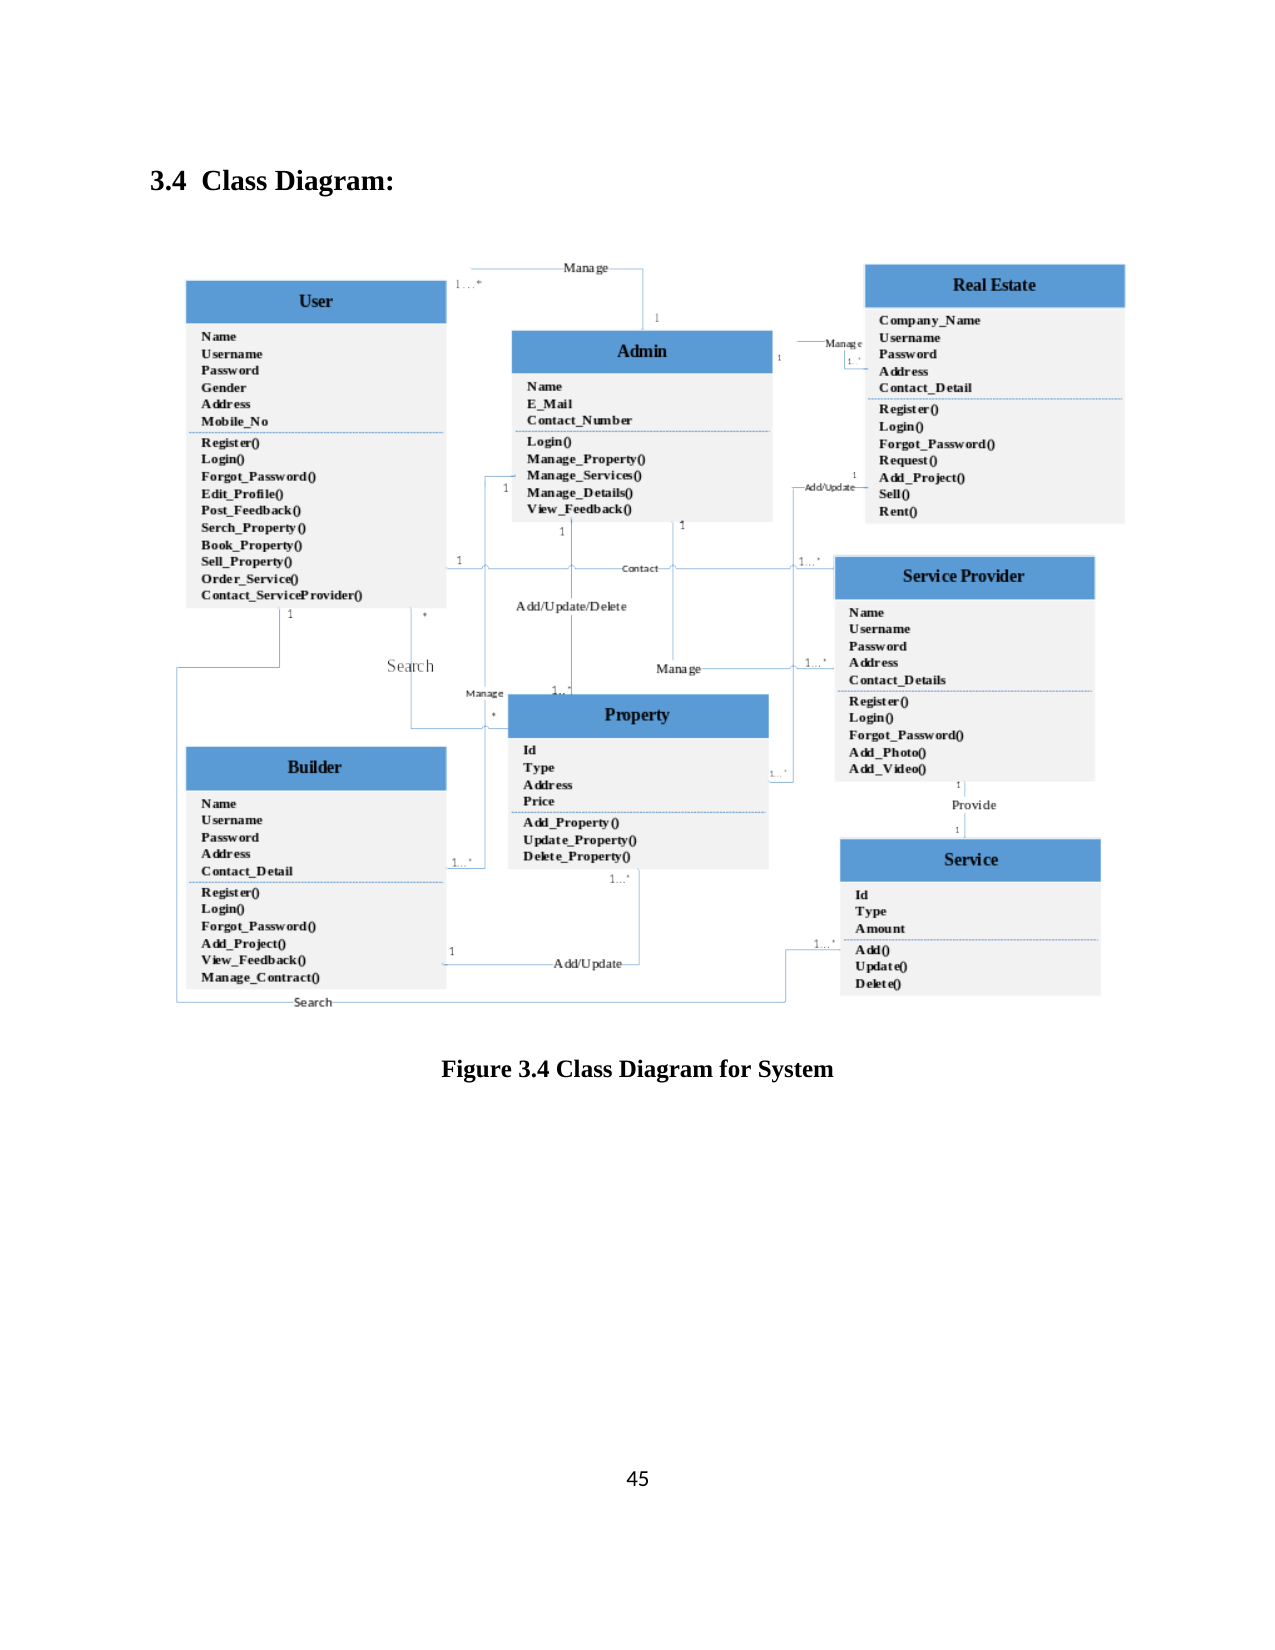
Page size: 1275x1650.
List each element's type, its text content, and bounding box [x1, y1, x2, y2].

text Figure 3.4 Class Diagram for System [150, 1054, 1125, 1082]
text 3.4 Class Diagram: [150, 163, 1127, 196]
